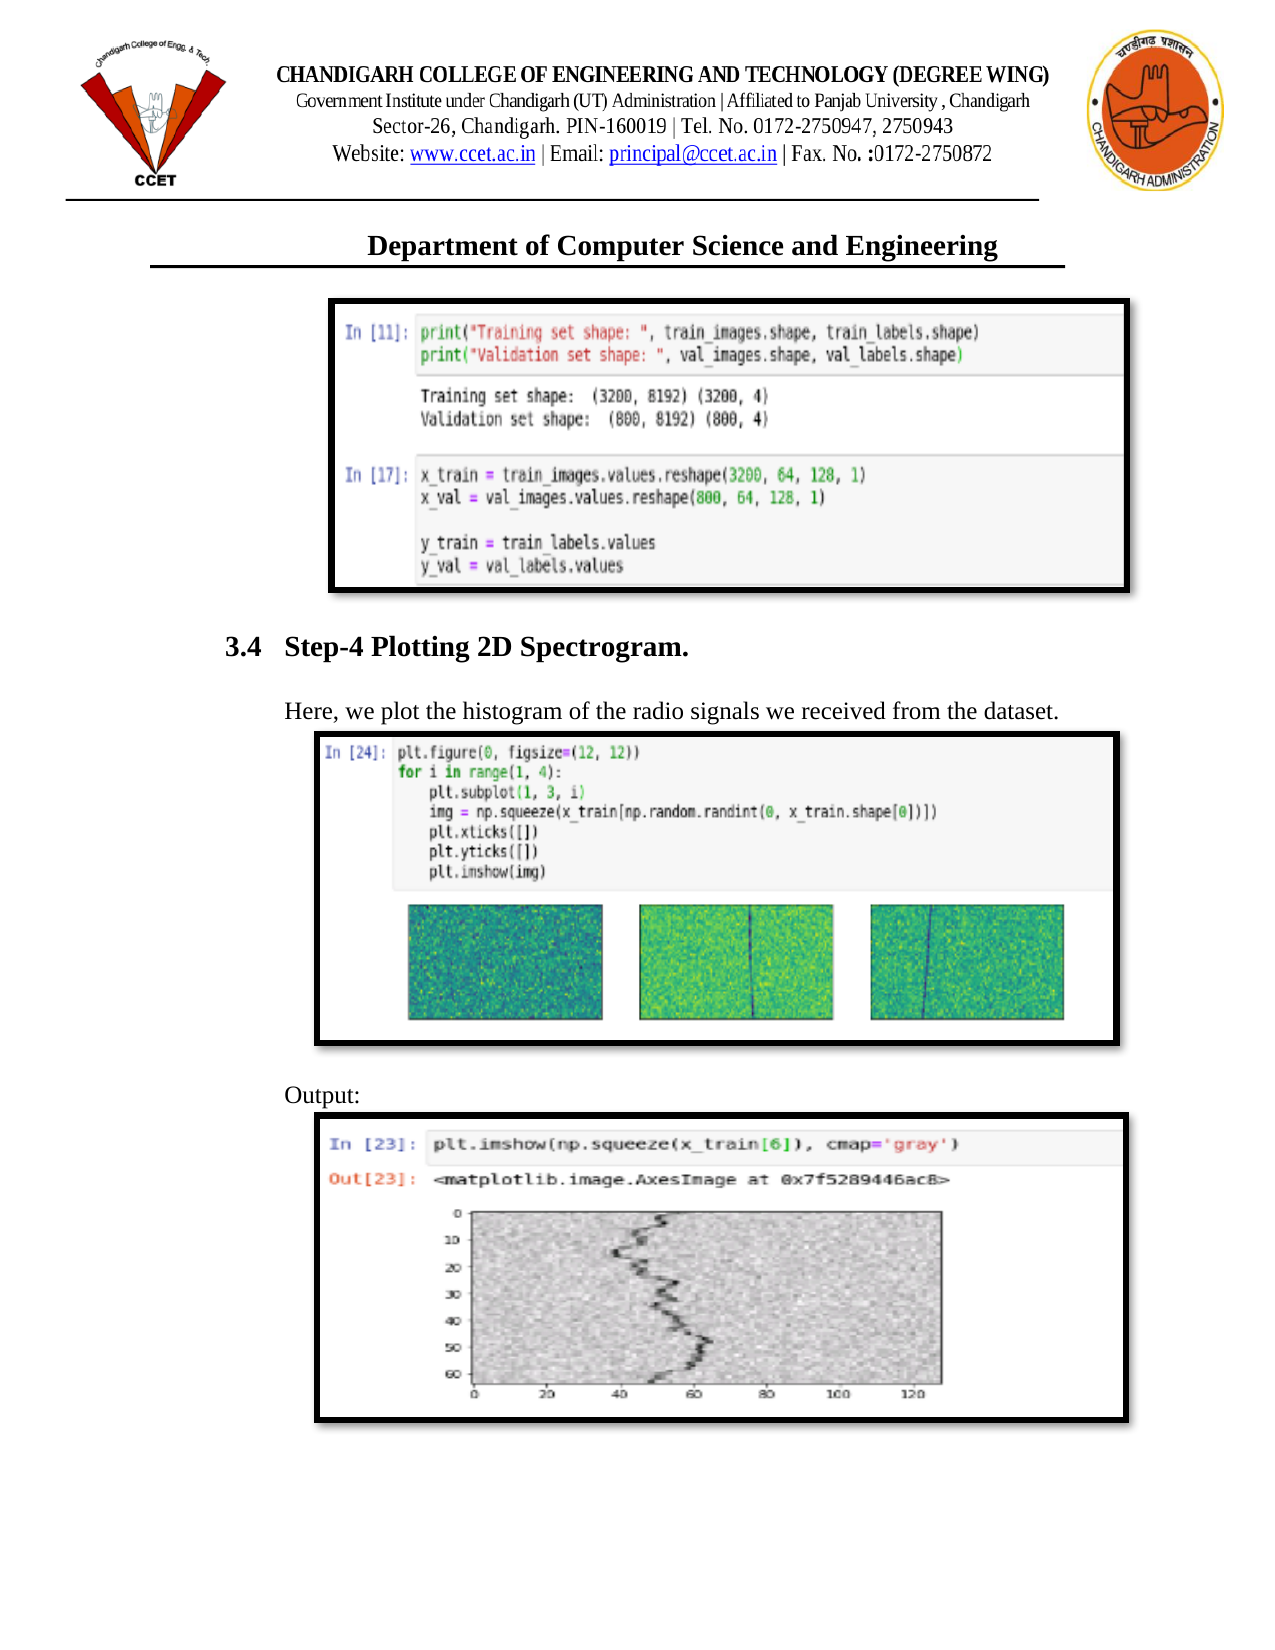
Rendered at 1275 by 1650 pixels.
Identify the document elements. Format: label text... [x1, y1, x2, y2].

list Here, we plot the histogram of the radio signals we received from the dataset. [284, 696, 1140, 724]
picture [320, 1119, 1123, 1417]
picture [335, 304, 1124, 587]
picture [65, 28, 1243, 196]
picture [320, 737, 1113, 1040]
list Output: [284, 1081, 1140, 1109]
list Step-4 Plotting 2D Spectrogram. [225, 629, 1140, 662]
